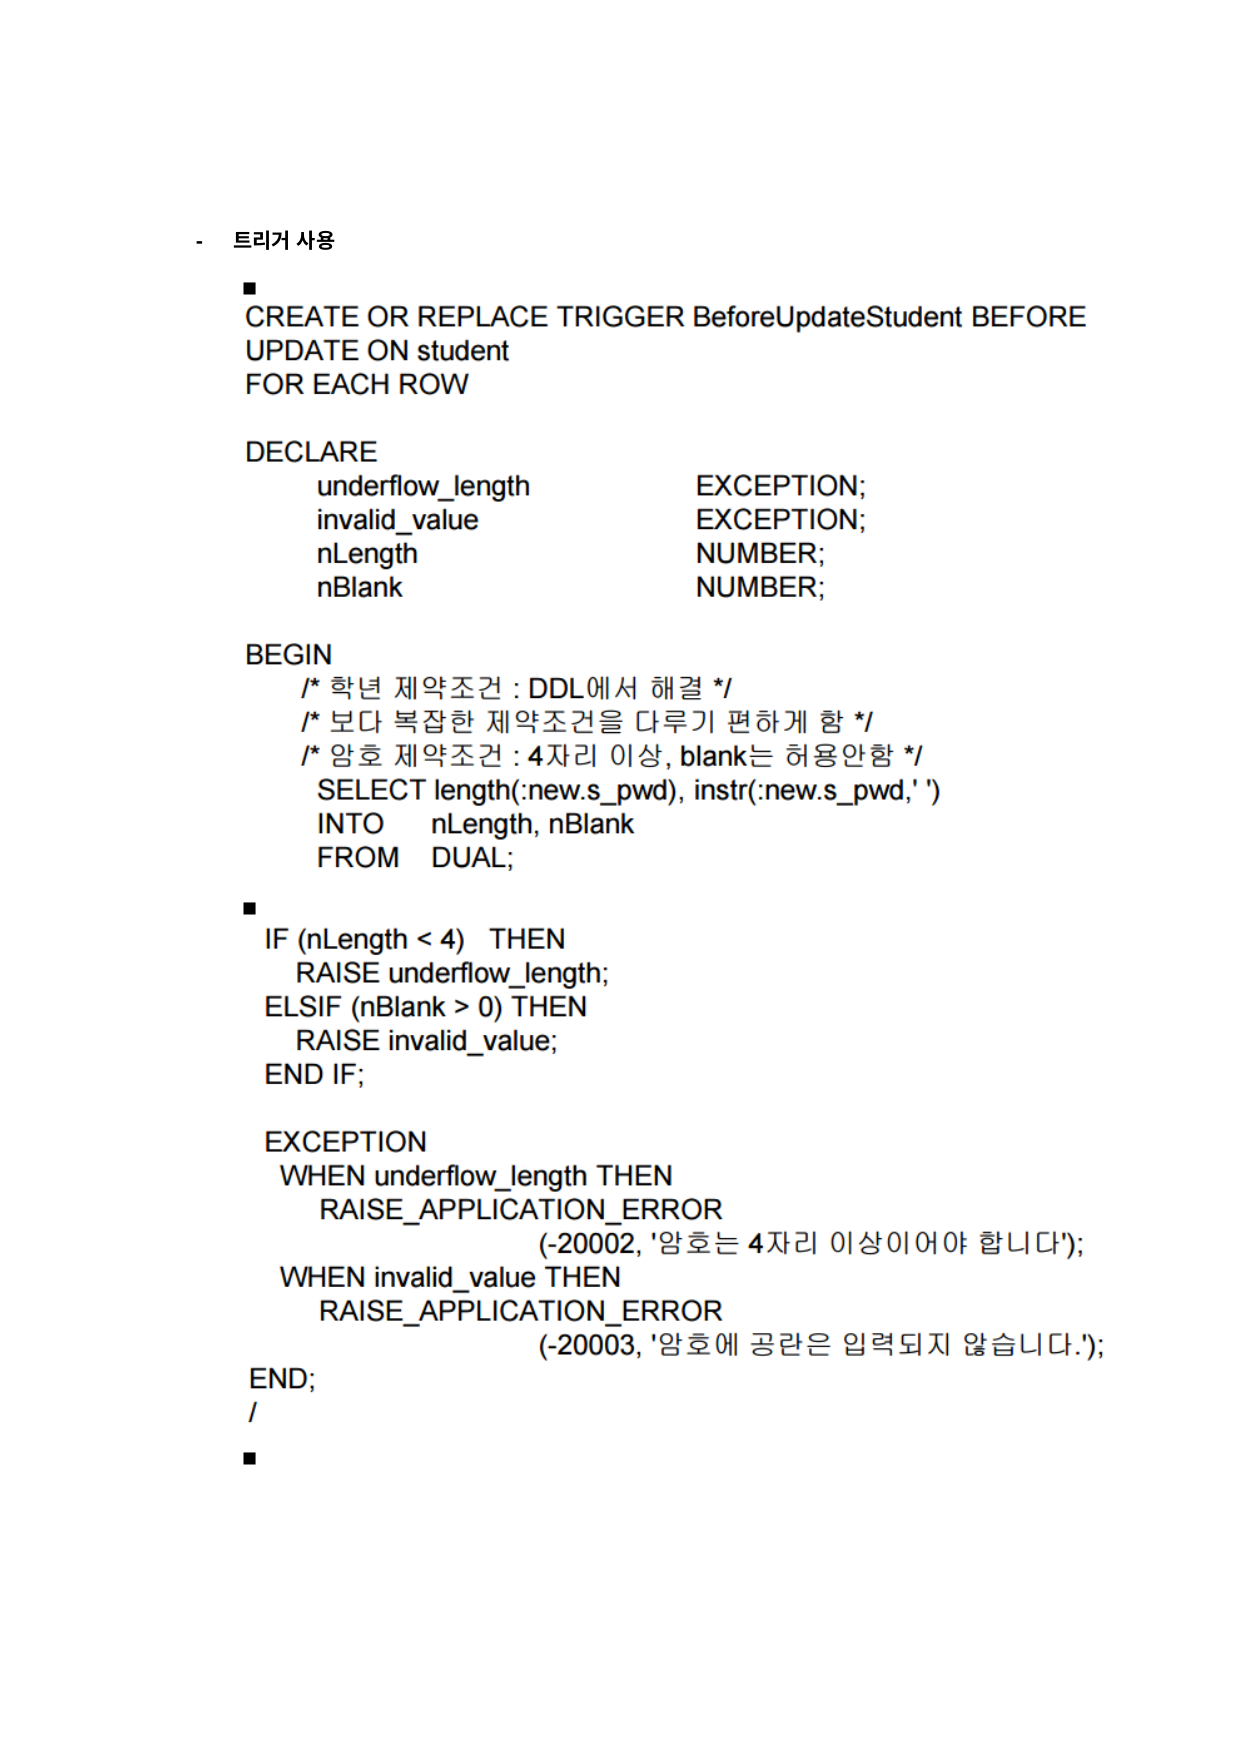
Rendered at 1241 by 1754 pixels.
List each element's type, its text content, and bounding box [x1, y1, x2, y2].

picture [241, 304, 1091, 876]
picture [241, 925, 1111, 1426]
list 트리거 사용 [196, 224, 1090, 255]
